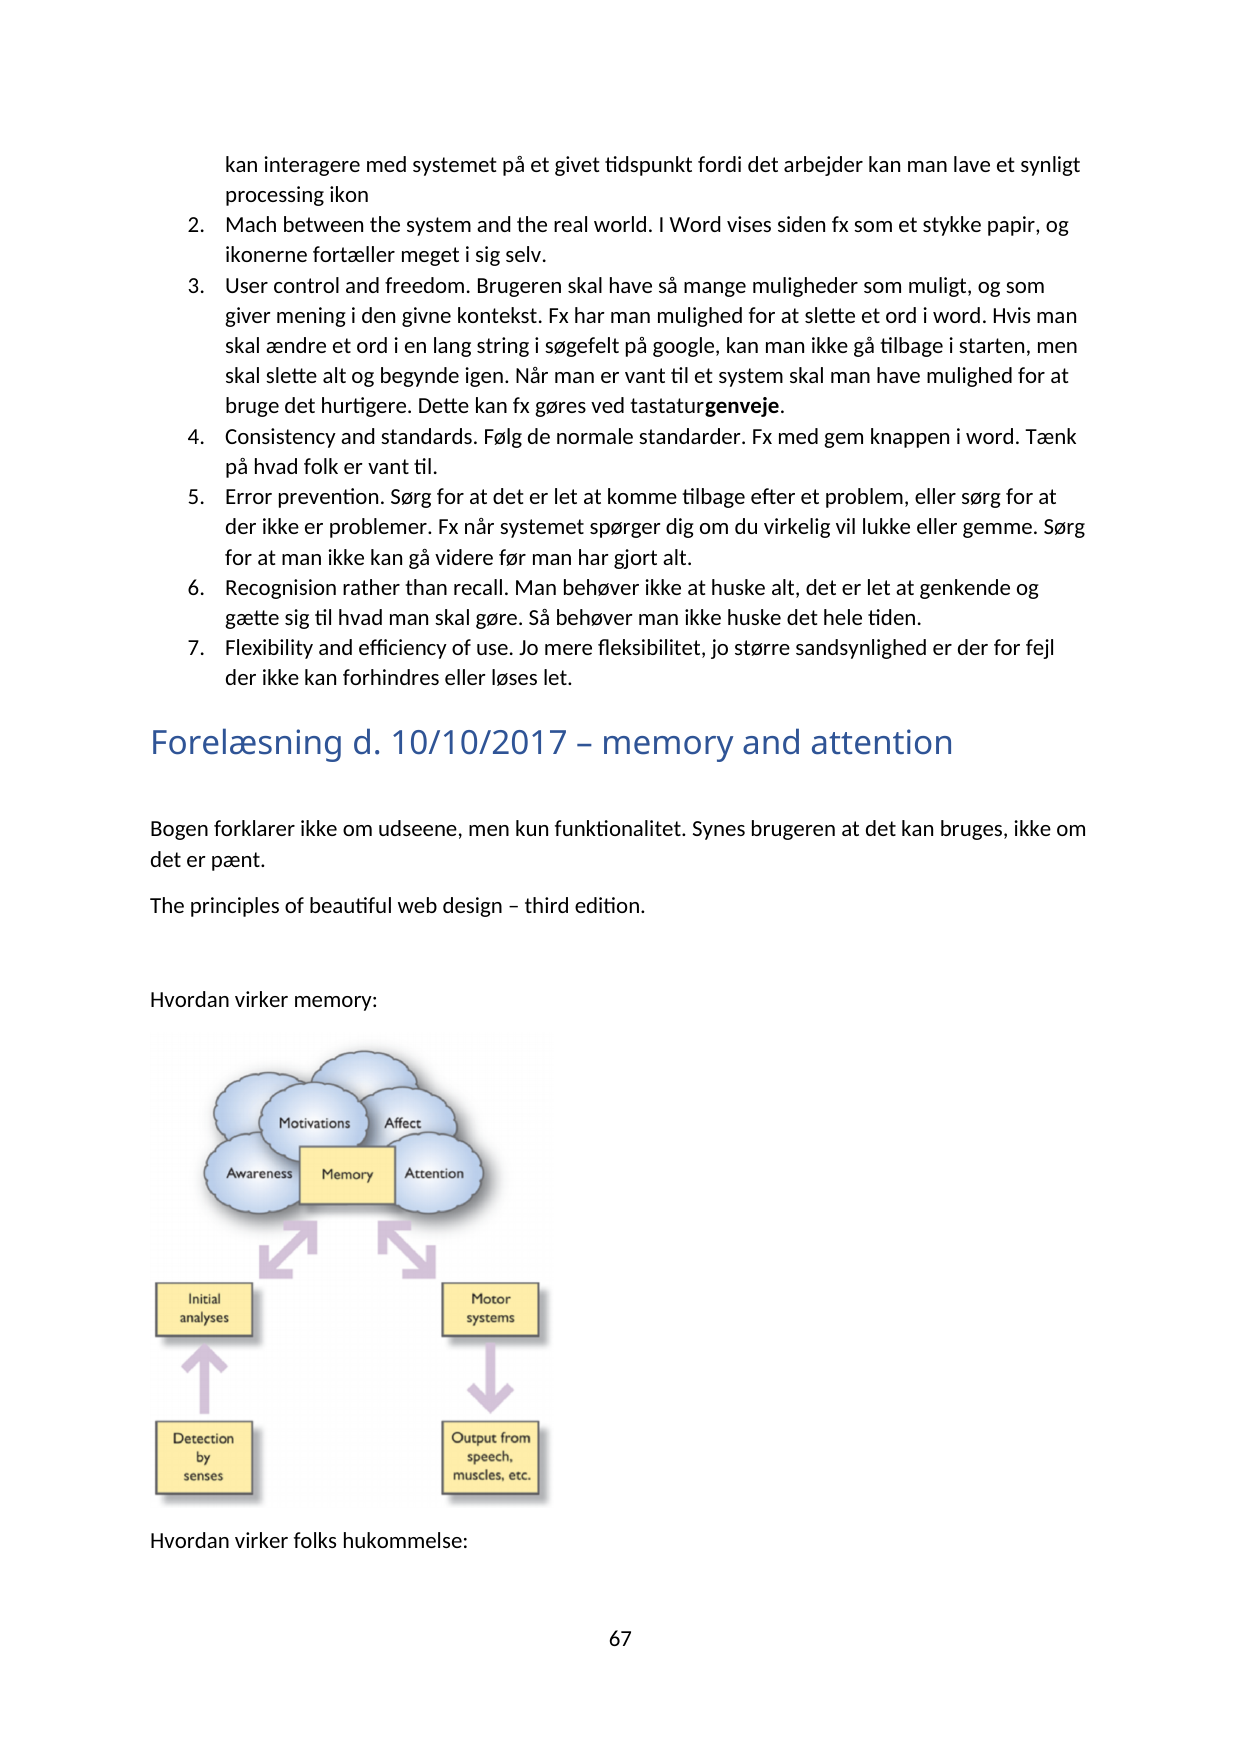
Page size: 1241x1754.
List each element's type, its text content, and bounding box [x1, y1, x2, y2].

list Consistency and standards. Følg de normale standarder. Fx med gem knappen i word. Tænk på hvad folk er vant til. [187, 422, 1090, 480]
text Hvordan virker folks hukommelse: [150, 1526, 1090, 1554]
picture [150, 1032, 554, 1508]
text The principles of beautiful web design – third edition. [150, 892, 1090, 920]
text Bogen forklarer ikke om udseene, men kun funktionalitet. Synes brugeren at det kan bruges, ikke om det er pænt. [150, 814, 1090, 873]
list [187, 150, 1090, 208]
list User control and freedom. Brugeren skal have så mange muligheder som muligt, og som giver mening i den givne kontekst. Fx har man mulighed for at slette et ord i word. Hvis man skal ændre et ord i en lang string i søgefelt på google, kan man ikke gå tilbage i starten, men skal slette alt og begynde igen. Når man er vant til et system skal man have mulighed for at bruge det hurtigere. Dette kan fx gøres ved tastaturgenveje. [187, 271, 1090, 420]
subtitle Forelæsning d. 10/10/2017 – memory and attention [150, 719, 1090, 764]
list Mach between the system and the real world. I Word vises siden fx som et stykke papir, og ikonerne fortæller meget i sig selv. [187, 210, 1090, 269]
list Error prevention. Sørg for at det er let at komme tilbage efter et problem, eller sørg for at der ikke er problemer. Fx når systemet spørger dig om du virkelig vil lukke eller gemme. Sørg for at man ikke kan gå videre før man har gjort alt. [187, 482, 1090, 571]
text Hvordan virker memory: [150, 985, 1090, 1013]
list Flexibility and efficiency of use. Jo mere fleksibilitet, jo større sandsynlighed er der for fejl der ikke kan forhindres eller løses let. [187, 633, 1090, 692]
list Recognision rather than recall. Man behøver ikke at huske alt, det er let at genkende og gætte sig til hvad man skal gøre. Så behøver man ikke huske det hele tiden. [187, 573, 1090, 631]
